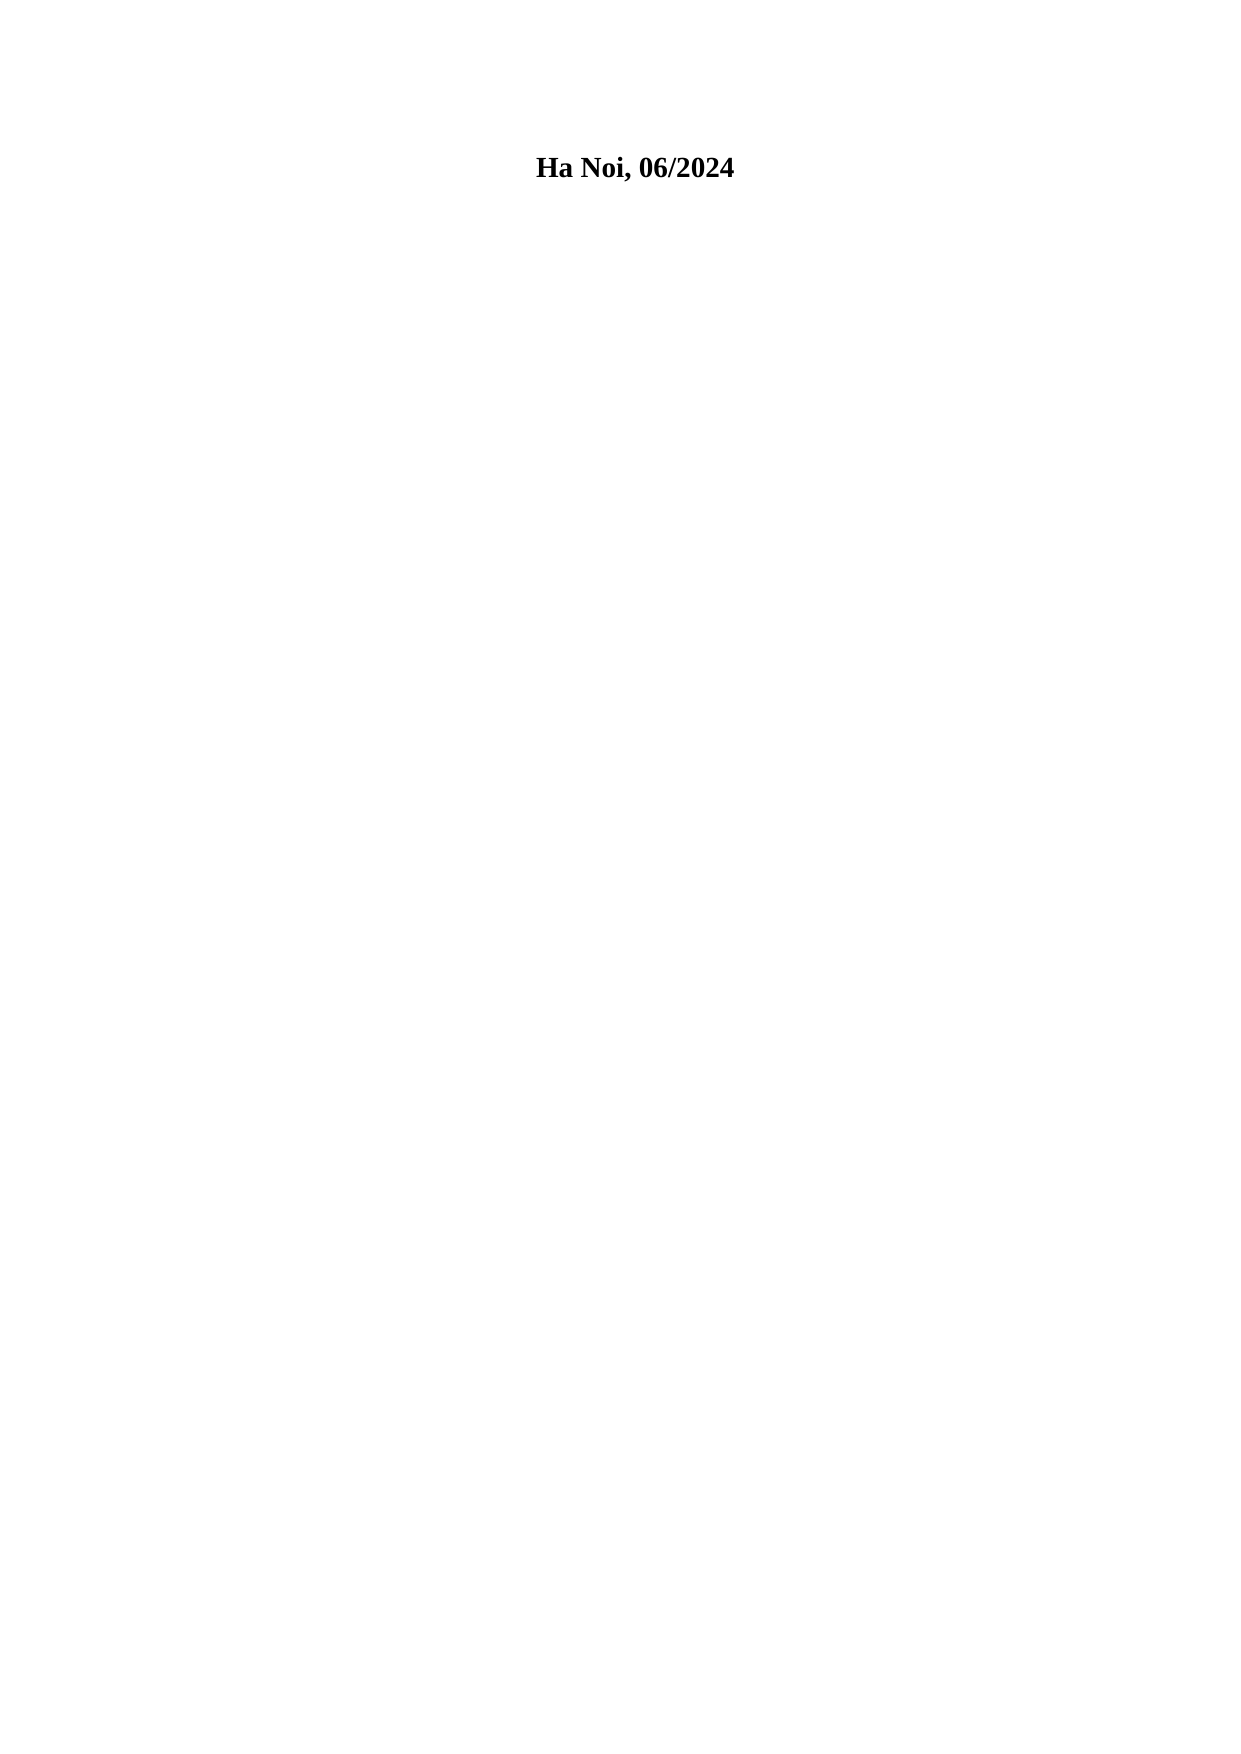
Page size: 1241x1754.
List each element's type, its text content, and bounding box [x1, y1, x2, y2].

text Ha Noi, 06/2024 [180, 150, 1090, 183]
